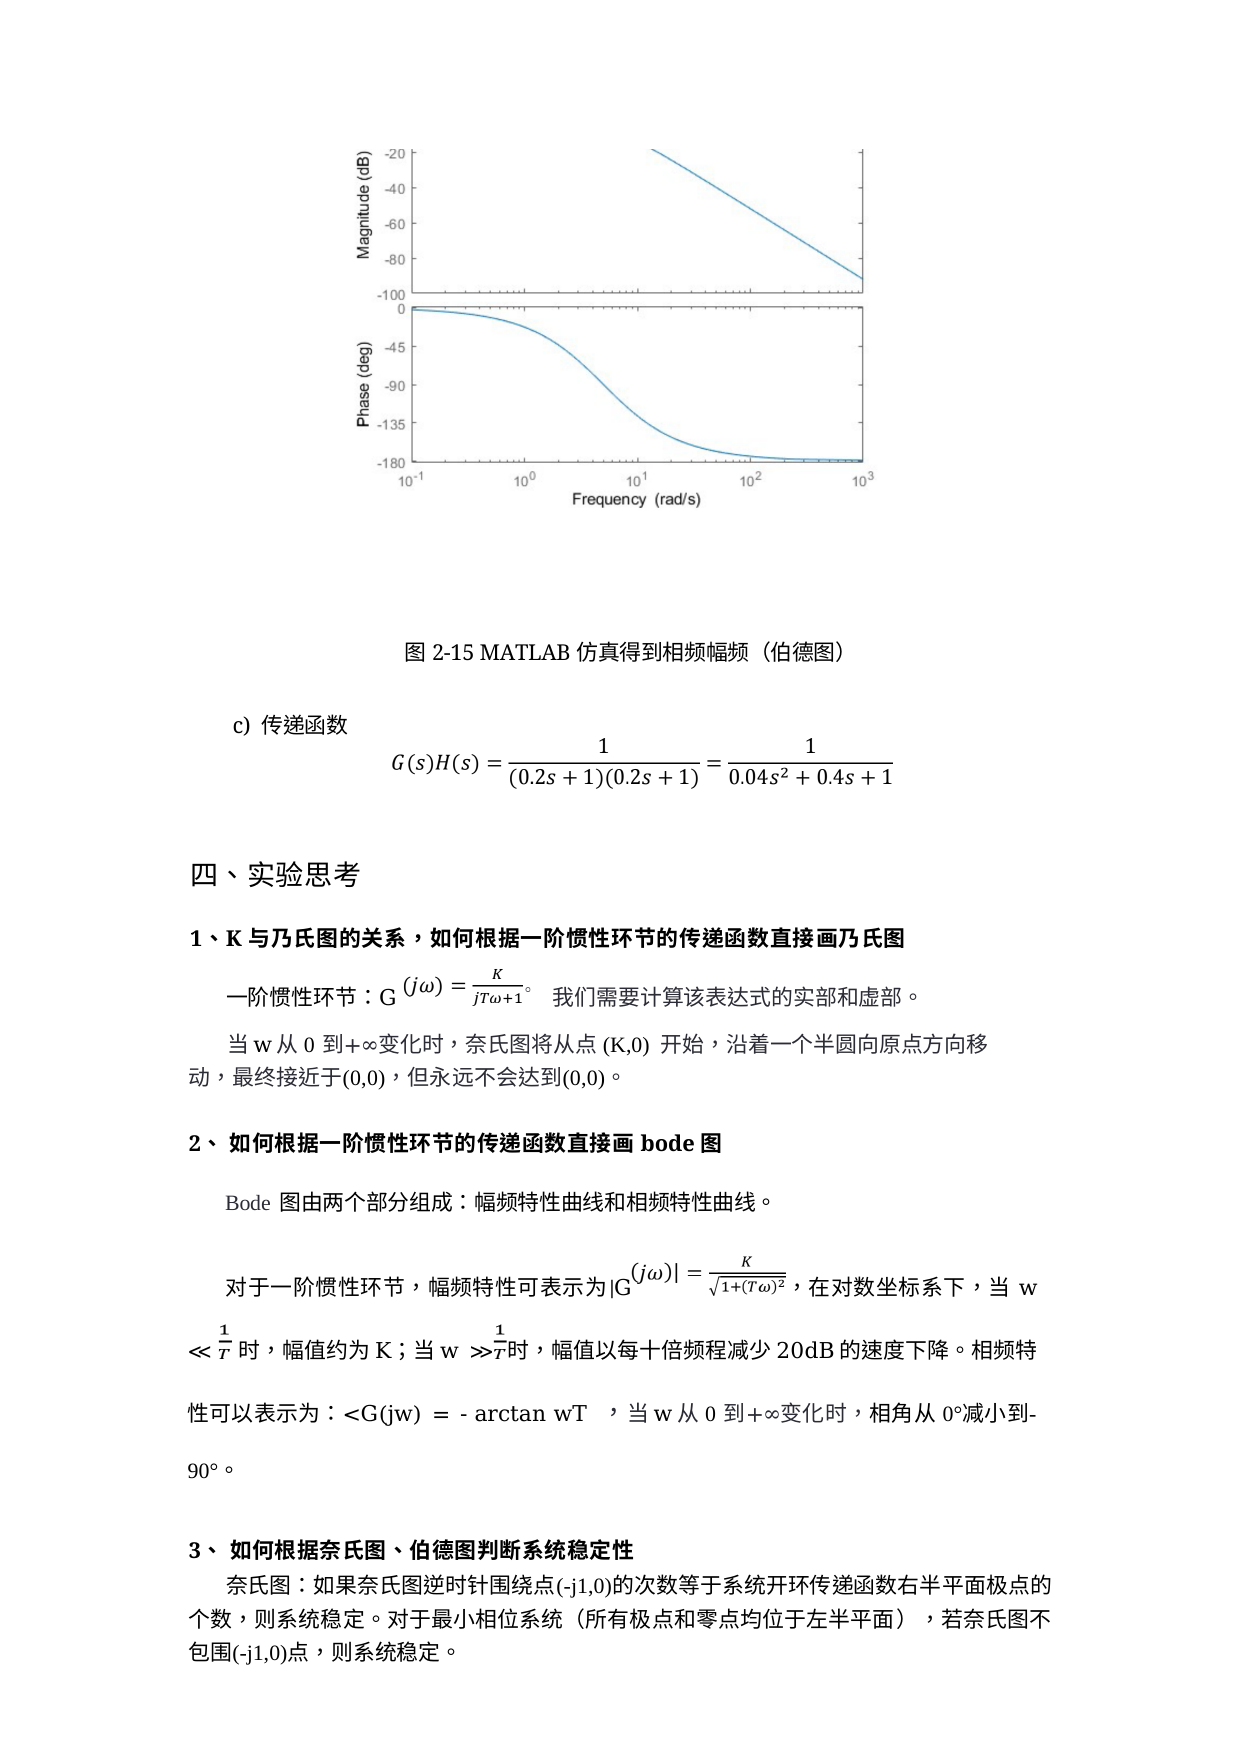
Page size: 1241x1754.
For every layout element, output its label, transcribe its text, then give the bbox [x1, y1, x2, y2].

text 奈氏图：如果奈氏图逆时针围绕点(-j1,0)的次数等于系统开环传递函数右半平面极点的个数，则系统稳定。对于最小相位系统（所有极点和零点均位于左半平面），若奈氏图不包围(-j1,0)点，则系统稳定。 [188, 1570, 1052, 1667]
text 一阶惯性环节：G 我们需要计算该表达式的实部和虚部。 [226, 968, 1054, 1012]
text 四、实验思考 [190, 862, 1054, 892]
text 2、 如何根据一阶惯性环节的传递函数直接画 bode 图 [188, 1129, 1054, 1157]
text c) 传递函数 [232, 711, 1054, 738]
picture [392, 738, 893, 789]
picture [403, 968, 531, 1006]
picture [218, 1324, 232, 1359]
text Bode 图由两个部分组成：幅频特性曲线和相频特性曲线。 [225, 1188, 1054, 1215]
picture [493, 1324, 507, 1359]
text 当w从 0 到+∞变化时，奈氏图将从点 (K,0) 开始，沿着一个半圆向原点方向移动，最终接近于(0,0)，但永远不会达到(0,0)。 [188, 1029, 1028, 1092]
text 1、K 与乃氏图的关系，如何根据一阶惯性环节的传递函数直接画乃氏图 [190, 924, 1054, 952]
text 图 2-15 MATLAB 仿真得到相频幅频（伯德图） [404, 639, 1054, 666]
text 对于一阶惯性环节，幅频特性可表示为|G，在对数坐标系下，当 w ≪ 时，幅值约为K；当w ≫时，幅值以每十倍频程减少20dB的速度下降。相频特性可以表示为：<G(jw) = - arctan wT ，当w从 0 到+∞变化时，相角从 0°减小到-90°。 [187, 1256, 1037, 1485]
picture [320, 149, 919, 512]
picture [631, 1256, 786, 1296]
text 3、 如何根据奈氏图、伯德图判断系统稳定性 [189, 1536, 1054, 1564]
